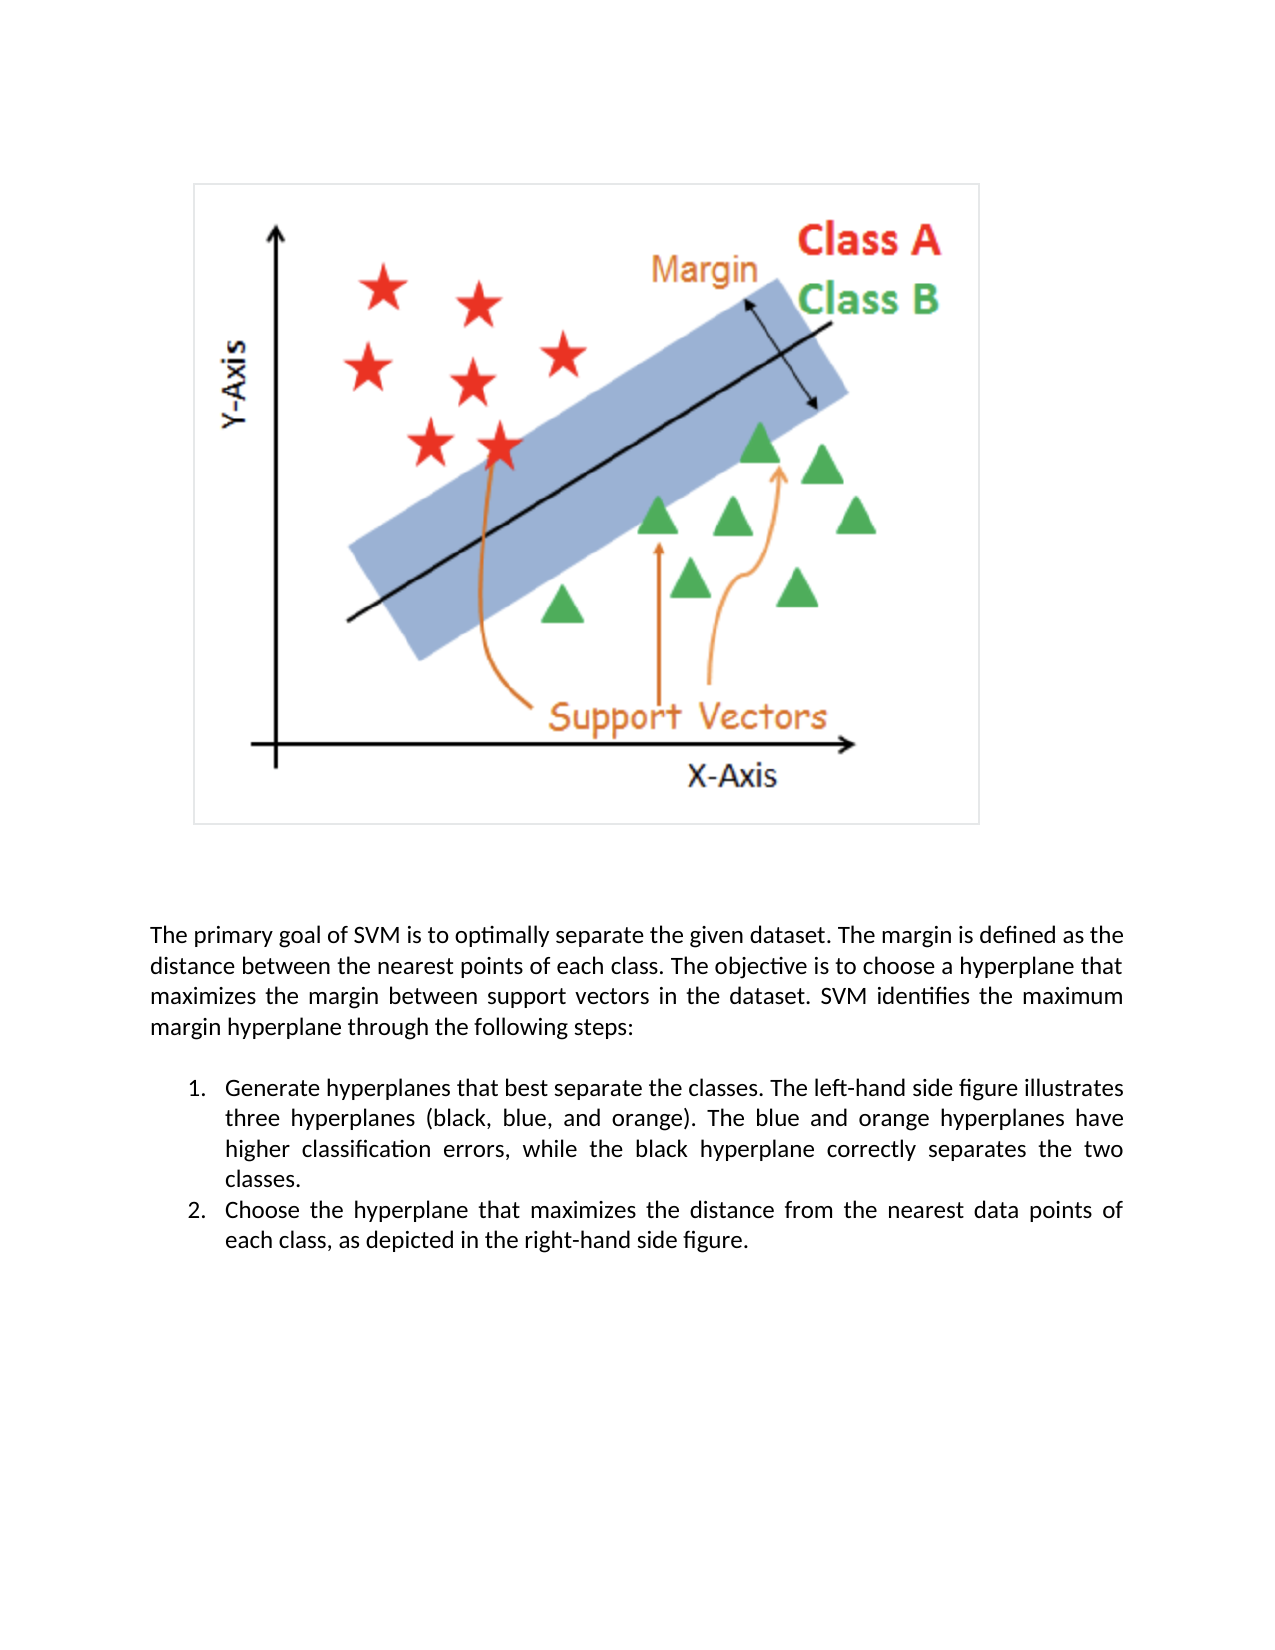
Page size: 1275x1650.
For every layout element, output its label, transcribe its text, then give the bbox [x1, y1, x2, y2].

picture [150, 150, 1125, 849]
list Generate hyperplanes that best separate the classes. The left-hand side figure illustrates three hyperplanes (black, blue, and orange). The blue and orange hyperplanes have higher classification errors, while the black hyperplane correctly separates the two classes. [187, 1072, 1125, 1194]
list Choose the hyperplane that maximizes the distance from the nearest data points of each class, as depicted in the right-hand side figure. [187, 1194, 1125, 1255]
text The primary goal of SVM is to optimally separate the given dataset. The margin is defined as the distance between the nearest points of each class. The objective is to choose a hyperplane that maximizes the margin between support vectors in the dataset. SVM identifies the maximum margin hyperplane through the following steps: [150, 919, 1125, 1041]
